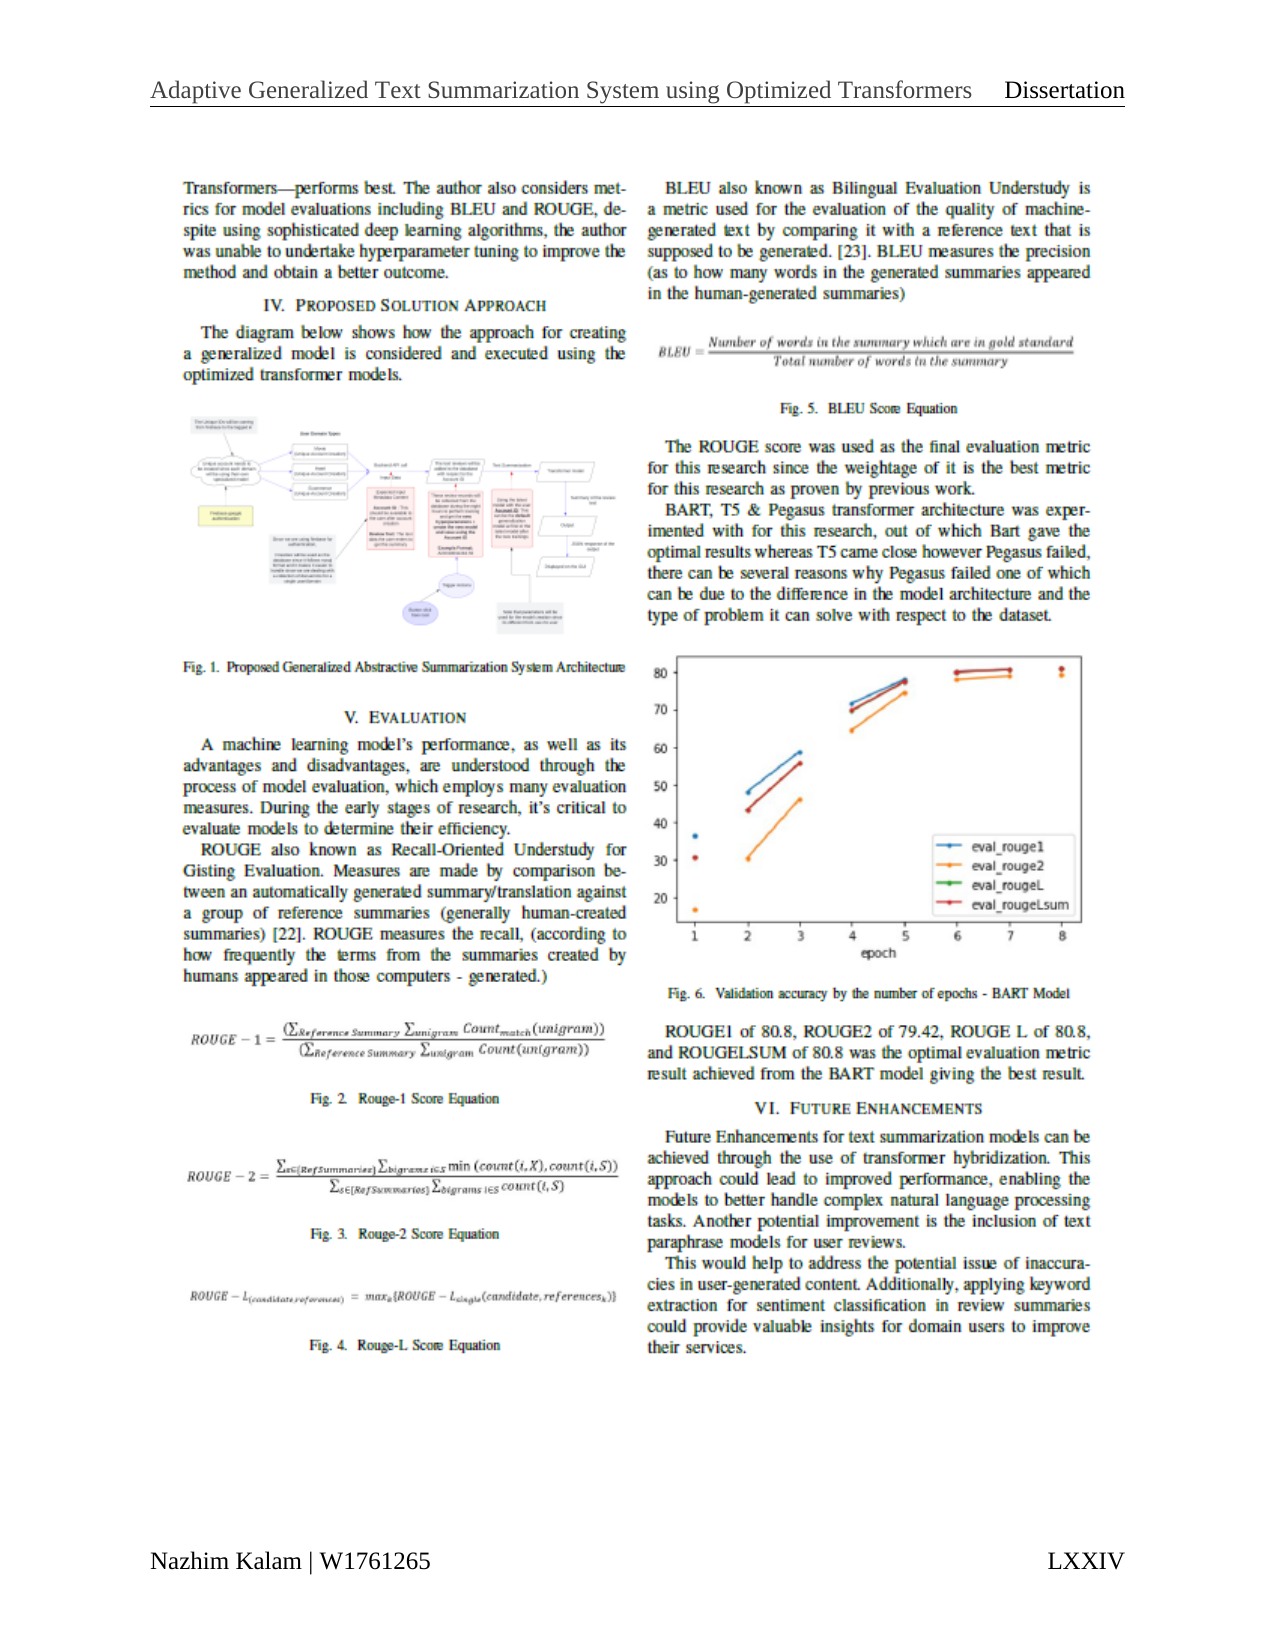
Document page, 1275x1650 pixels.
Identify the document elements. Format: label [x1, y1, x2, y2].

picture [150, 150, 1125, 1400]
